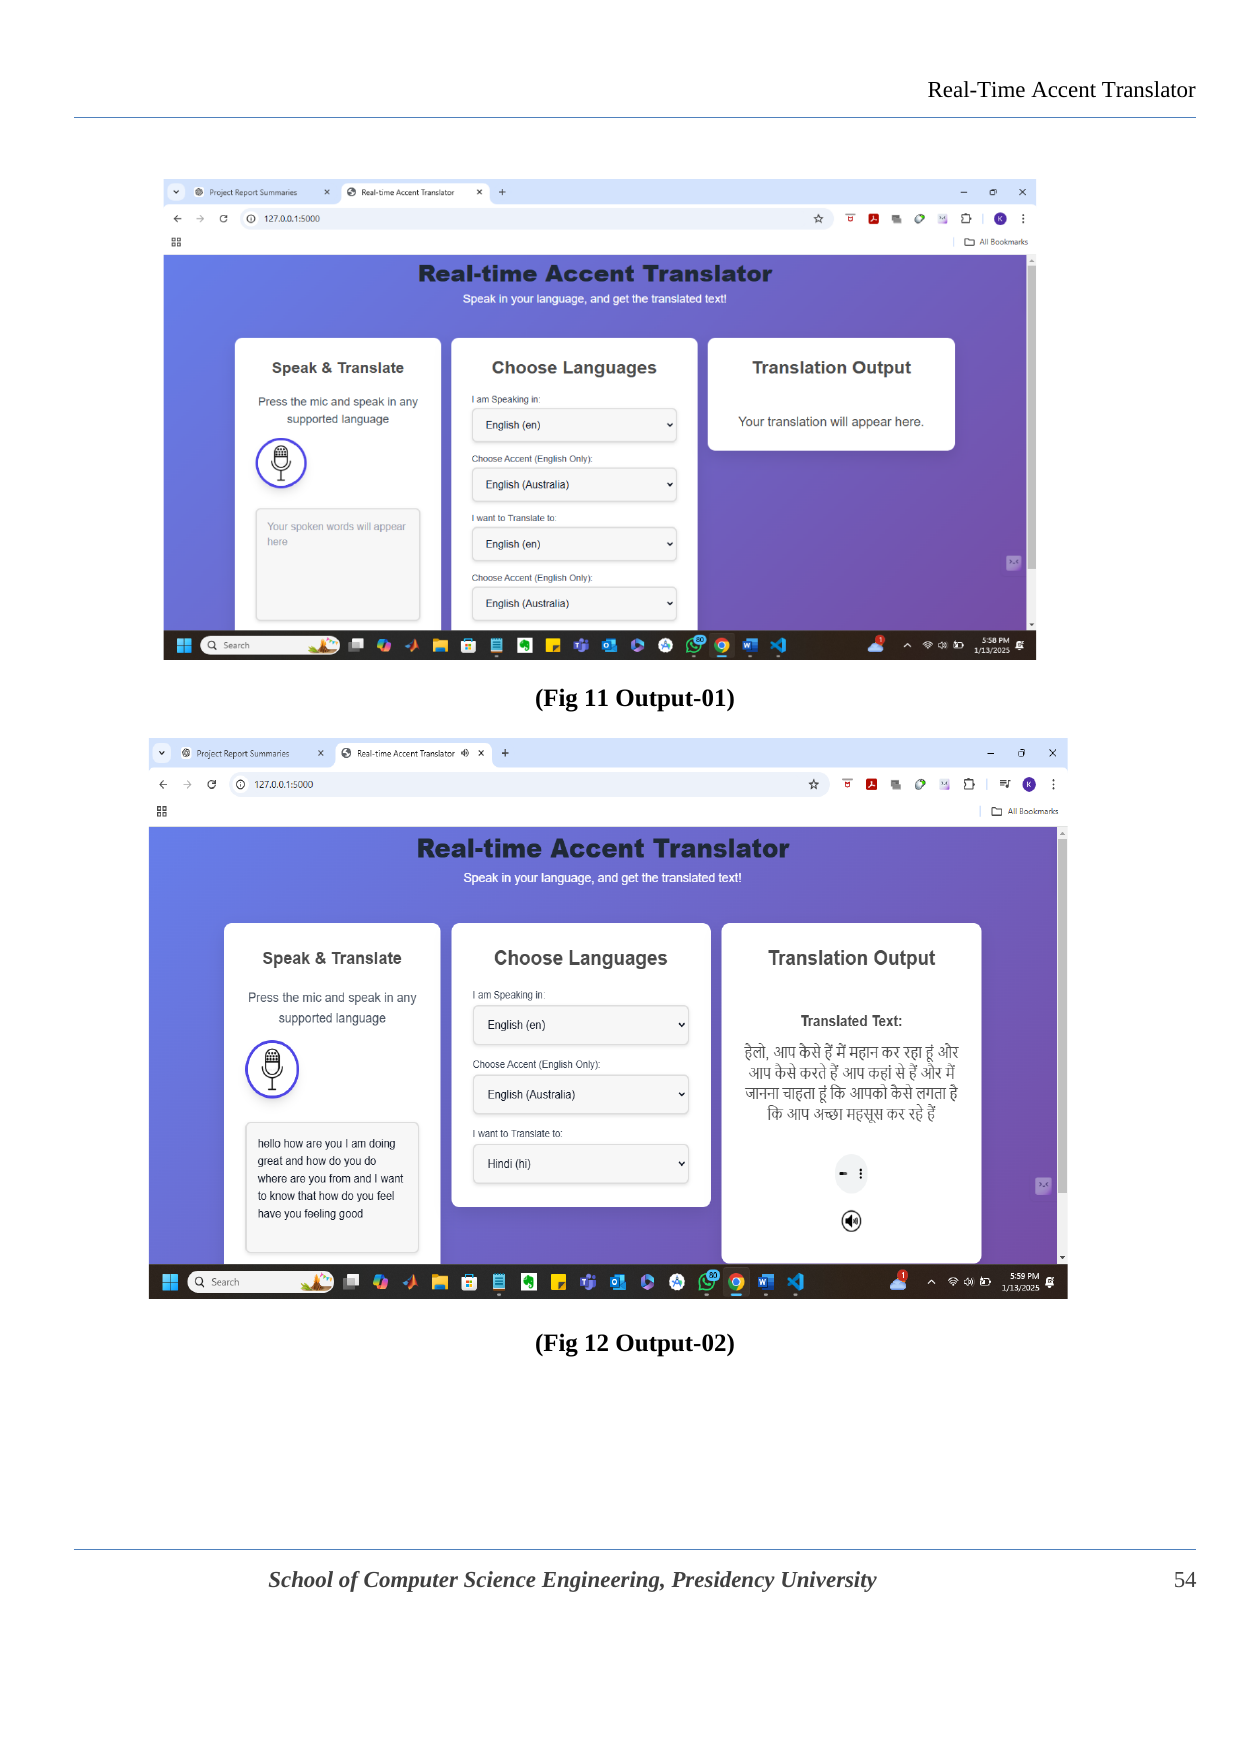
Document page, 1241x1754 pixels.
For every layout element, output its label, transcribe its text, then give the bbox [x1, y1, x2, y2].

text (Fig 11 Output-01) [74, 683, 1196, 712]
text (Fig 12 Output-02) [74, 1328, 1196, 1357]
picture [148, 738, 1068, 1299]
picture [163, 179, 1037, 660]
